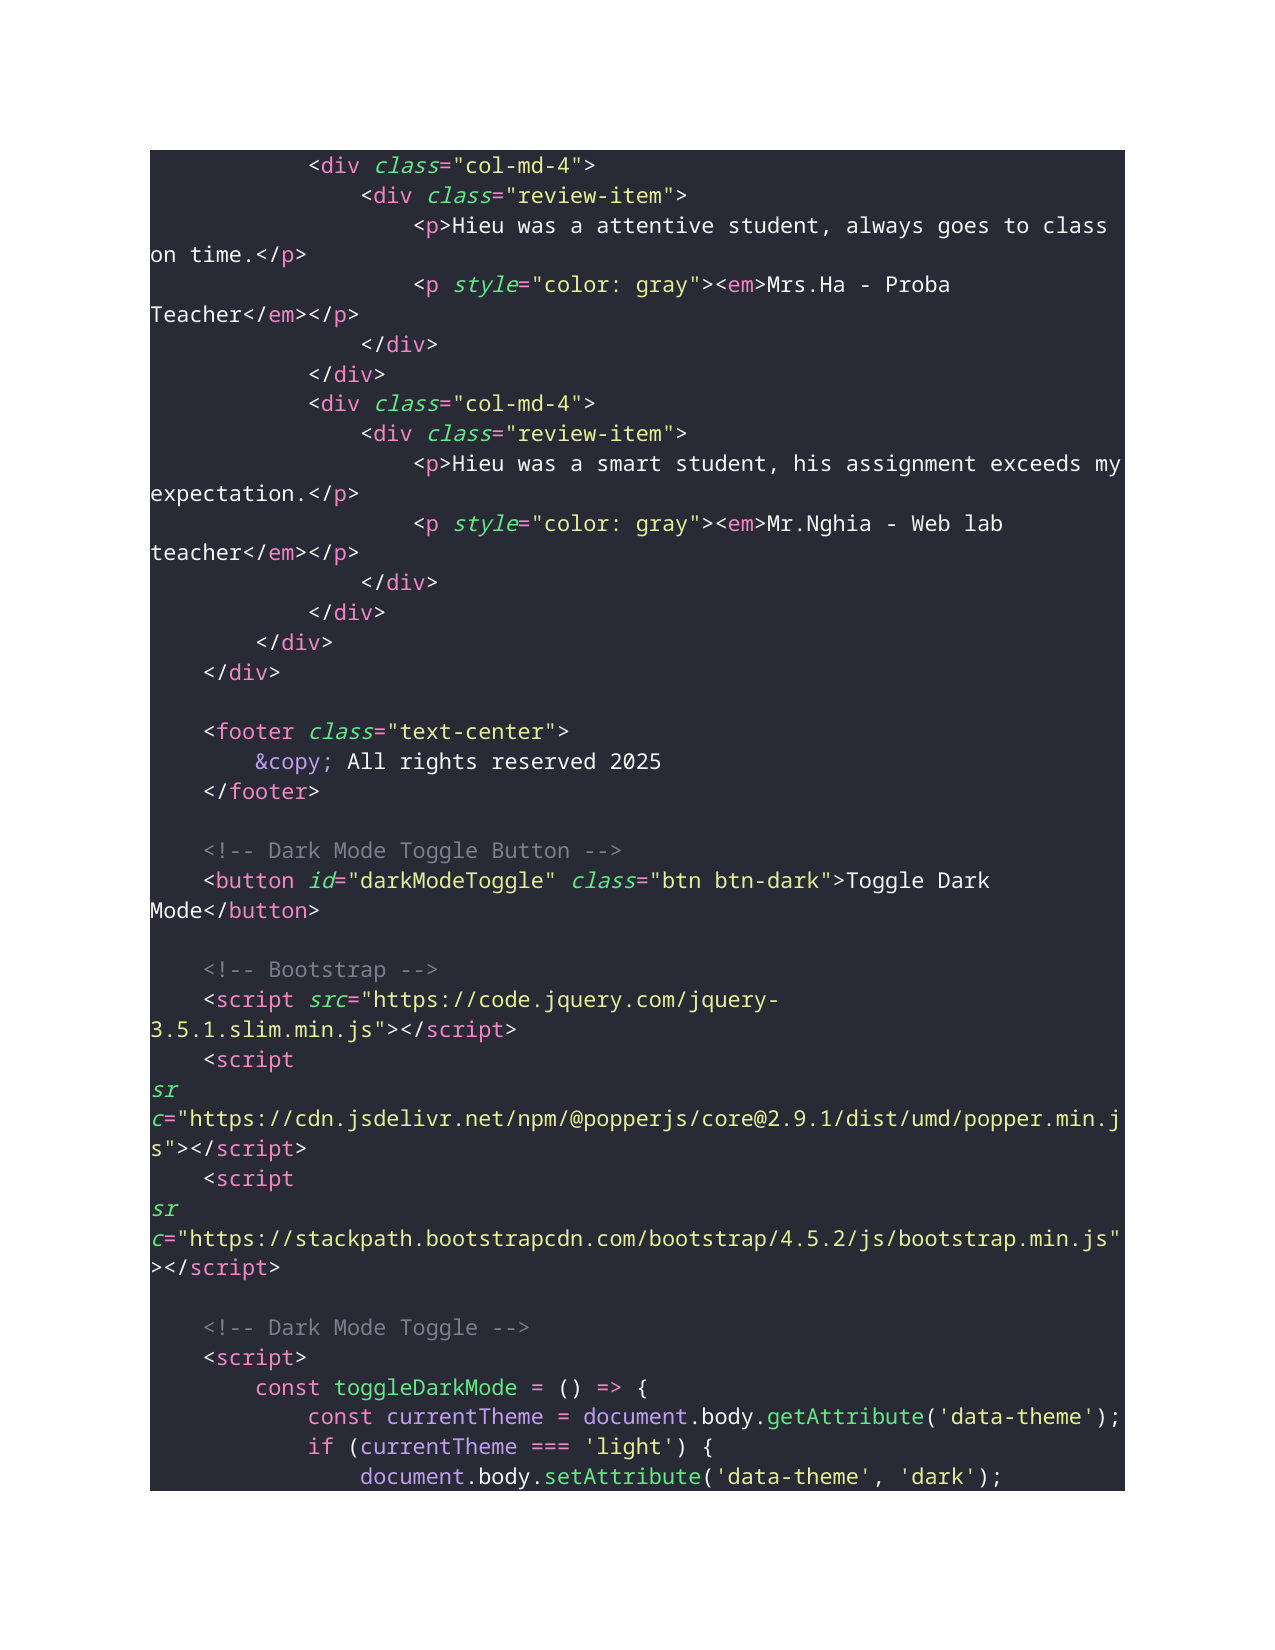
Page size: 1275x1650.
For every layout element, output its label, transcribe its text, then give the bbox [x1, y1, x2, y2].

text <button id="darkModeToggle" class="btn btn-dark">Toggle Dark Mode</button> [150, 865, 1125, 924]
text document.body.setAttribute('data-theme', 'dark'); [150, 1461, 1125, 1491]
text <script> [150, 1342, 1125, 1371]
text <!-- Dark Mode Toggle --> [150, 1312, 1125, 1342]
text <p>Hieu was a attentive student, always goes to class on time.</p> [150, 209, 1125, 269]
text <script src="https://code.jquery.com/jquery-3.5.1.slim.min.js"></script> [150, 984, 1125, 1044]
text if (currentTheme === 'light') { [150, 1431, 1125, 1461]
text <p style="color: gray"><em>Mr.Nghia - Web lab teacher</em></p> [150, 507, 1125, 567]
text </div> [150, 597, 1125, 627]
text <p>Hieu was a smart student, his assignment exceeds my expectation.</p> [150, 448, 1125, 507]
text </div> [150, 358, 1125, 388]
text </div> [150, 567, 1125, 597]
text </footer> [150, 776, 1125, 805]
text const toggleDarkMode = () => { [150, 1371, 1125, 1401]
text </div> [150, 656, 1125, 686]
text <div class="col-md-4"> [150, 388, 1125, 418]
text <script src="https://stackpath.bootstrapcdn.com/bootstrap/4.5.2/js/bootstrap.min.js"></script> [150, 1163, 1125, 1282]
text <div class="review-item"> [150, 180, 1125, 209]
text <footer class="text-center"> [150, 716, 1125, 746]
text <!-- Dark Mode Toggle Button --> [150, 835, 1125, 865]
text const currentTheme = document.body.getAttribute('data-theme'); [150, 1401, 1125, 1431]
text <script src="https://cdn.jsdelivr.net/npm/@popperjs/core@2.9.1/dist/umd/popper.min.js"></script> [150, 1044, 1125, 1163]
text &copy; All rights reserved 2025 [150, 746, 1125, 776]
text <div class="review-item"> [150, 418, 1125, 448]
text </div> [150, 627, 1125, 656]
text <div class="col-md-4"> [150, 150, 1125, 180]
text </div> [150, 329, 1125, 358]
text <p style="color: gray"><em>Mrs.Ha - Proba Teacher</em></p> [150, 269, 1125, 329]
text <!-- Bootstrap --> [150, 954, 1125, 984]
